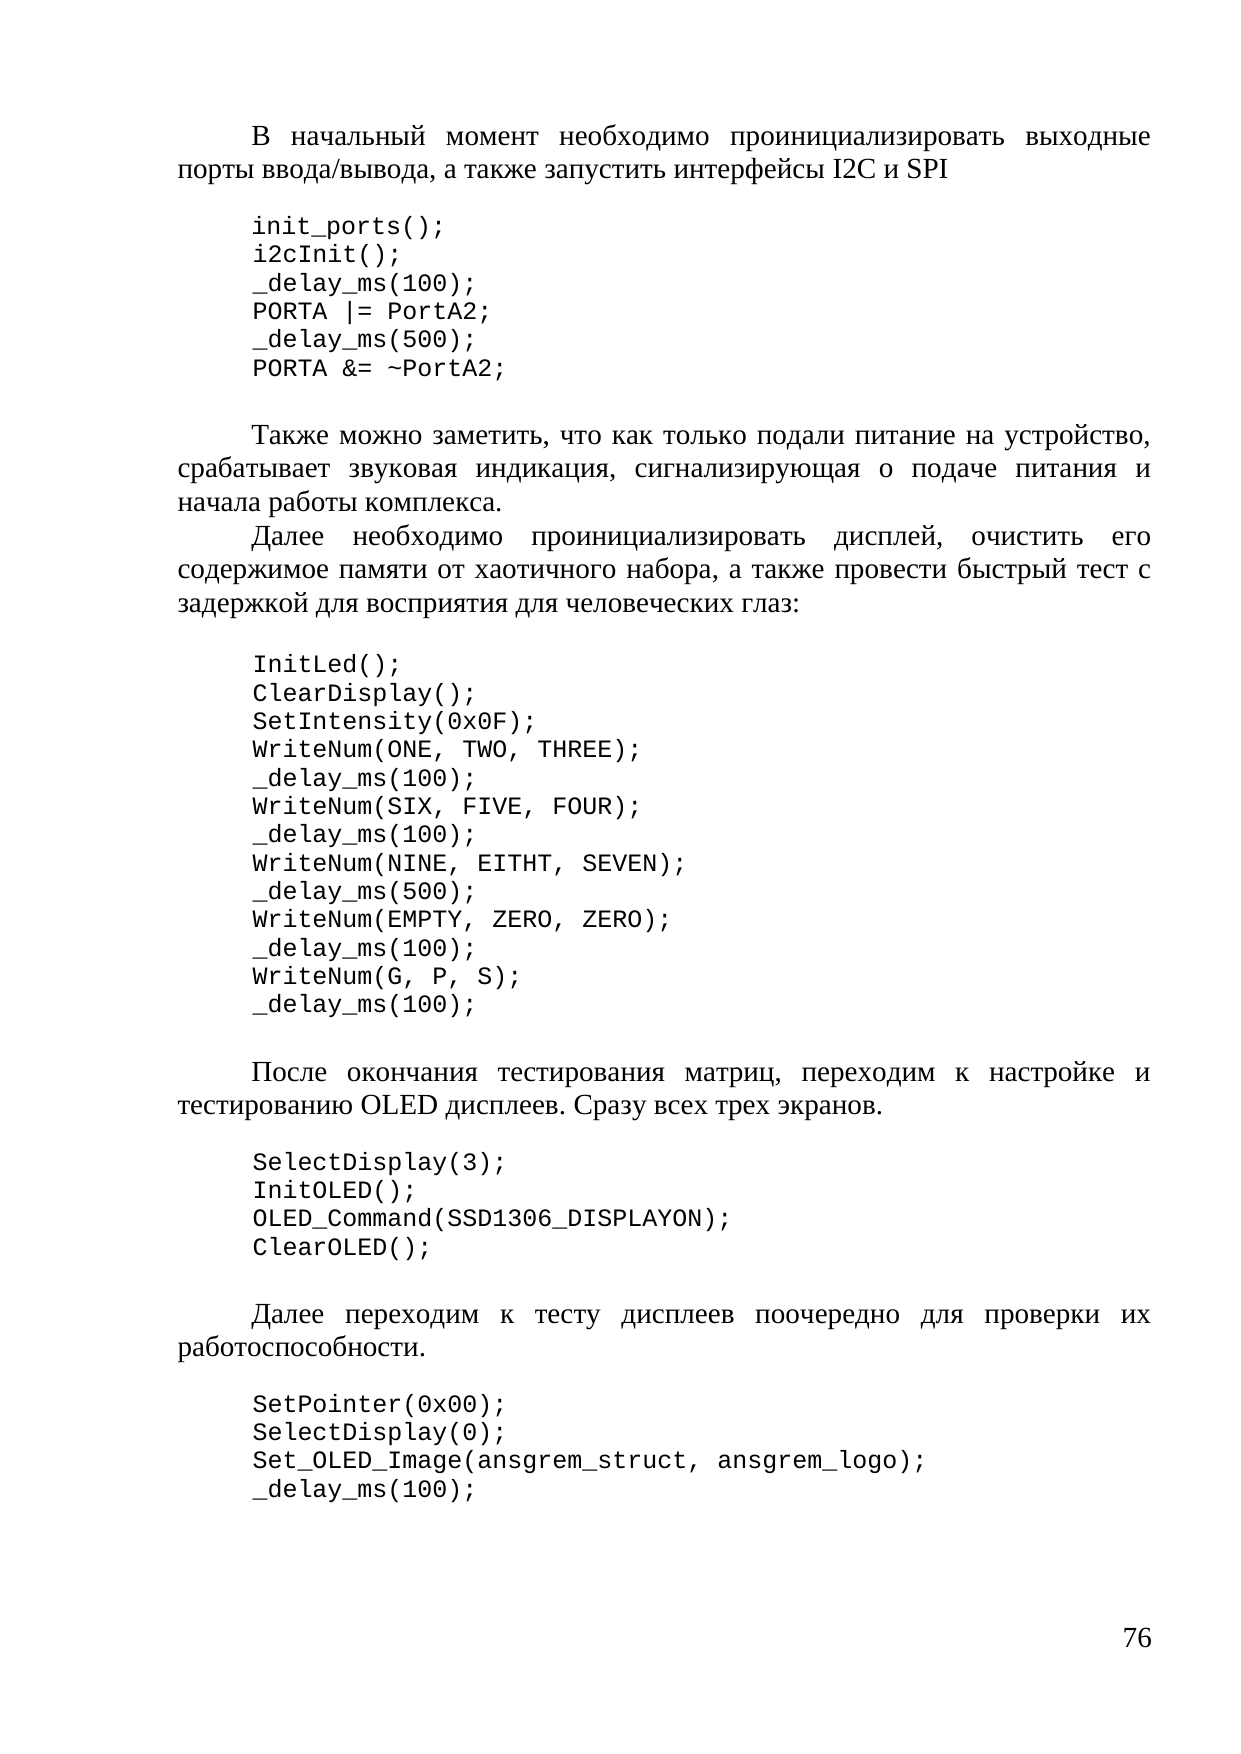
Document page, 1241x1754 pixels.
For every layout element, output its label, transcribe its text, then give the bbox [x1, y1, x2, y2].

text SetIntensity(0x0F); [177, 708, 1152, 737]
text _delay_ms(100); [177, 822, 1152, 850]
text _delay_ms(100); [177, 765, 1152, 793]
text _delay_ms(100); [177, 992, 1152, 1020]
text WriteNum(G, P, S); [177, 963, 1152, 992]
text _delay_ms(100); [177, 1476, 1152, 1505]
text Далее необходимо проинициализировать дисплей, очистить его содержимое памяти от хаотичного набора, а также провести быстрый тест с задержкой для восприятия для человеческих глаз: [177, 518, 1152, 618]
text SetPointer(0x00); [177, 1391, 1152, 1420]
text Также можно заметить, что как только подали питание на устройство, срабатывает звуковая индикация, сигнализирующая о подаче питания и начала работы комплекса. [177, 417, 1152, 518]
text ClearOLED(); [177, 1234, 1152, 1262]
text ClearDisplay(); [177, 680, 1152, 708]
text OLED_Command(SSD1306_DISPLAYON); [177, 1206, 1152, 1234]
text WriteNum(ONE, TWO, THREE); [177, 737, 1152, 765]
text SelectDisplay(0); [177, 1420, 1152, 1448]
text Далее переходим к тесту дисплеев поочередно для проверки их работоспособности. [177, 1296, 1152, 1363]
text _delay_ms(500); [177, 327, 1152, 355]
text i2cInit(); [177, 242, 1152, 270]
text InitOLED(); [177, 1177, 1152, 1206]
text init_ports(); [177, 213, 1152, 242]
text Set_OLED_Image(ansgrem_struct, ansgrem_logo); [177, 1448, 1152, 1476]
text _delay_ms(100); [177, 935, 1152, 963]
text WriteNum(EMPTY, ZERO, ZERO); [177, 907, 1152, 935]
text _delay_ms(100); [177, 270, 1152, 298]
text PORTA |= PortA2; [177, 298, 1152, 327]
text WriteNum(NINE, EITHT, SEVEN); [177, 850, 1152, 878]
list В начальный момент необходимо проинициализировать выходные порты ввода/вывода, а также запустить интерфейсы I2C и SPI [177, 118, 1152, 185]
text После окончания тестирования матриц, переходим к настройке и тестированию OLED дисплеев. Сразу всех трех экранов. [177, 1054, 1152, 1121]
text SelectDisplay(3); [177, 1149, 1152, 1177]
text PORTA &= ~PortA2; [177, 355, 1152, 383]
text _delay_ms(500); [177, 878, 1152, 907]
text WriteNum(SIX, FIVE, FOUR); [177, 793, 1152, 822]
text InitLed(); [177, 652, 1152, 680]
